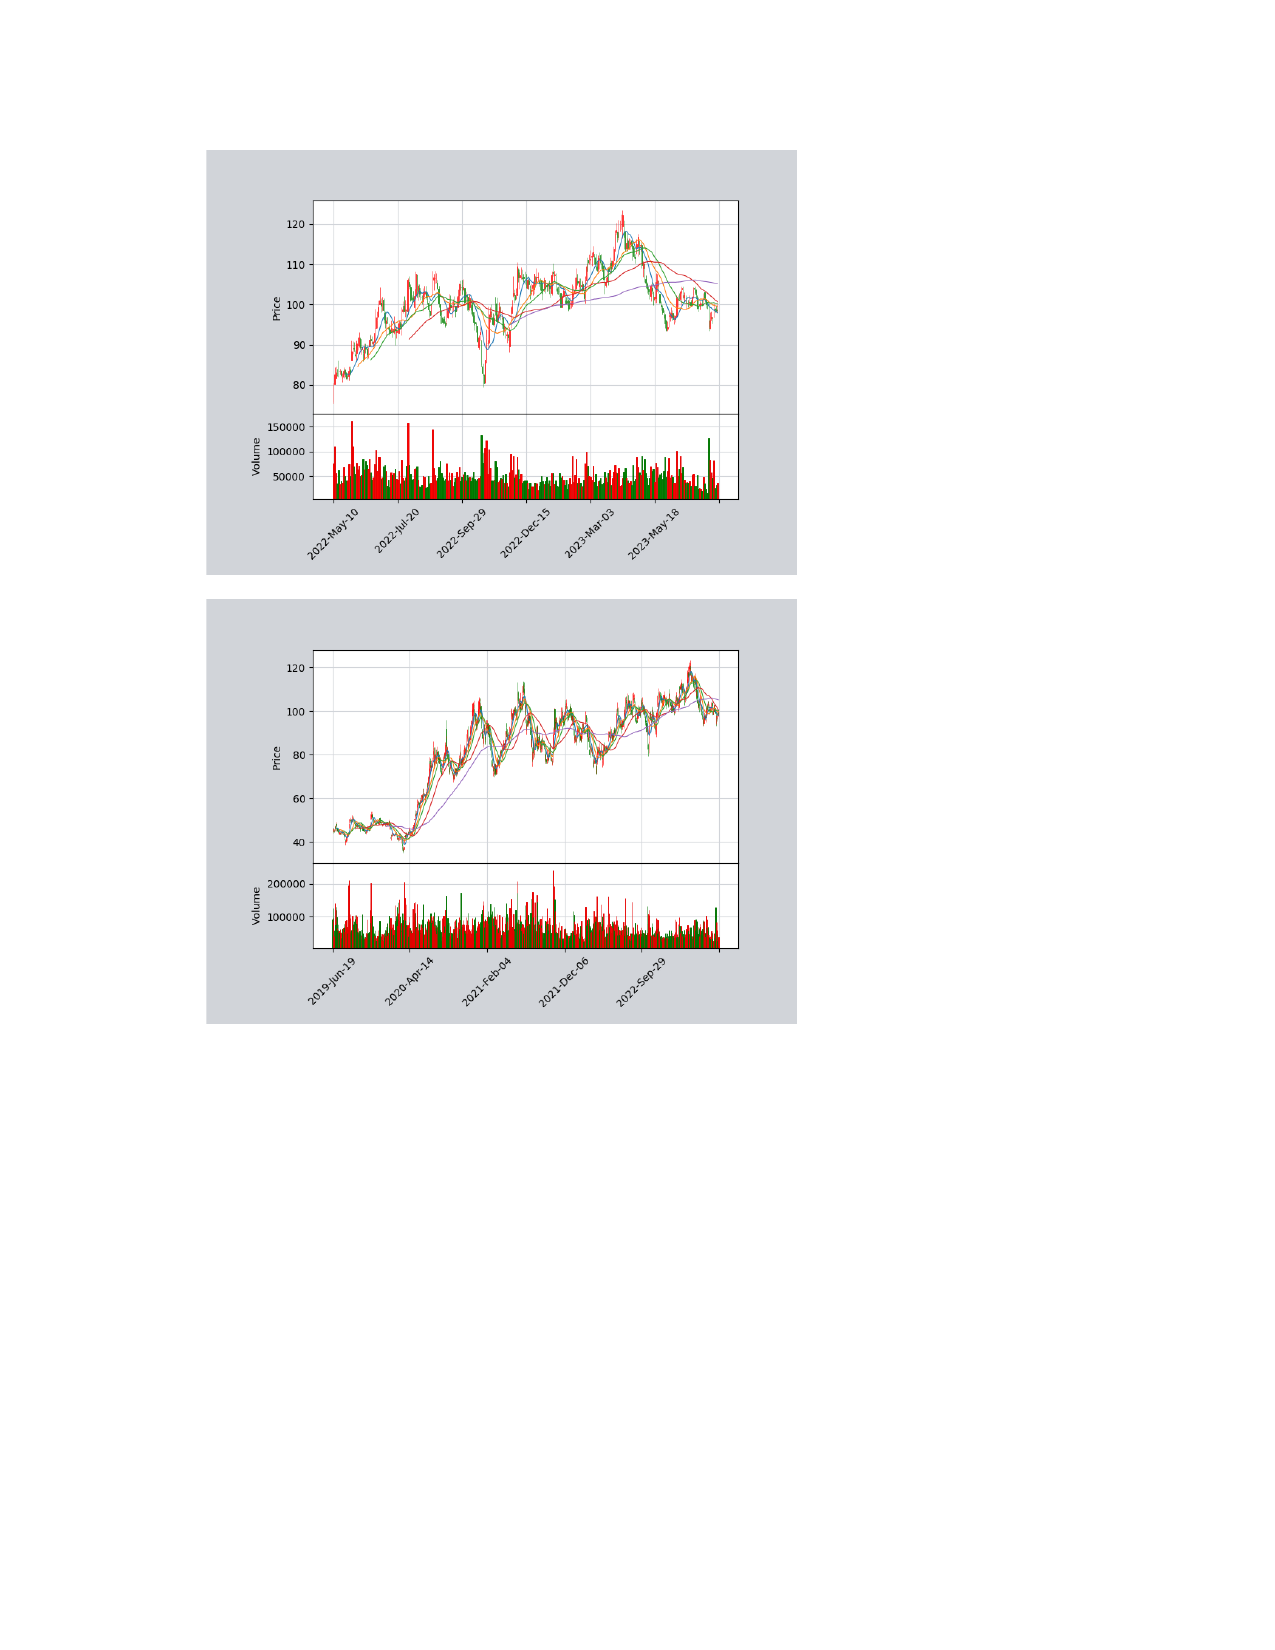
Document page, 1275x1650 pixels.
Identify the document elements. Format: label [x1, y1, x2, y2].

picture [206, 150, 797, 575]
picture [206, 599, 797, 1024]
